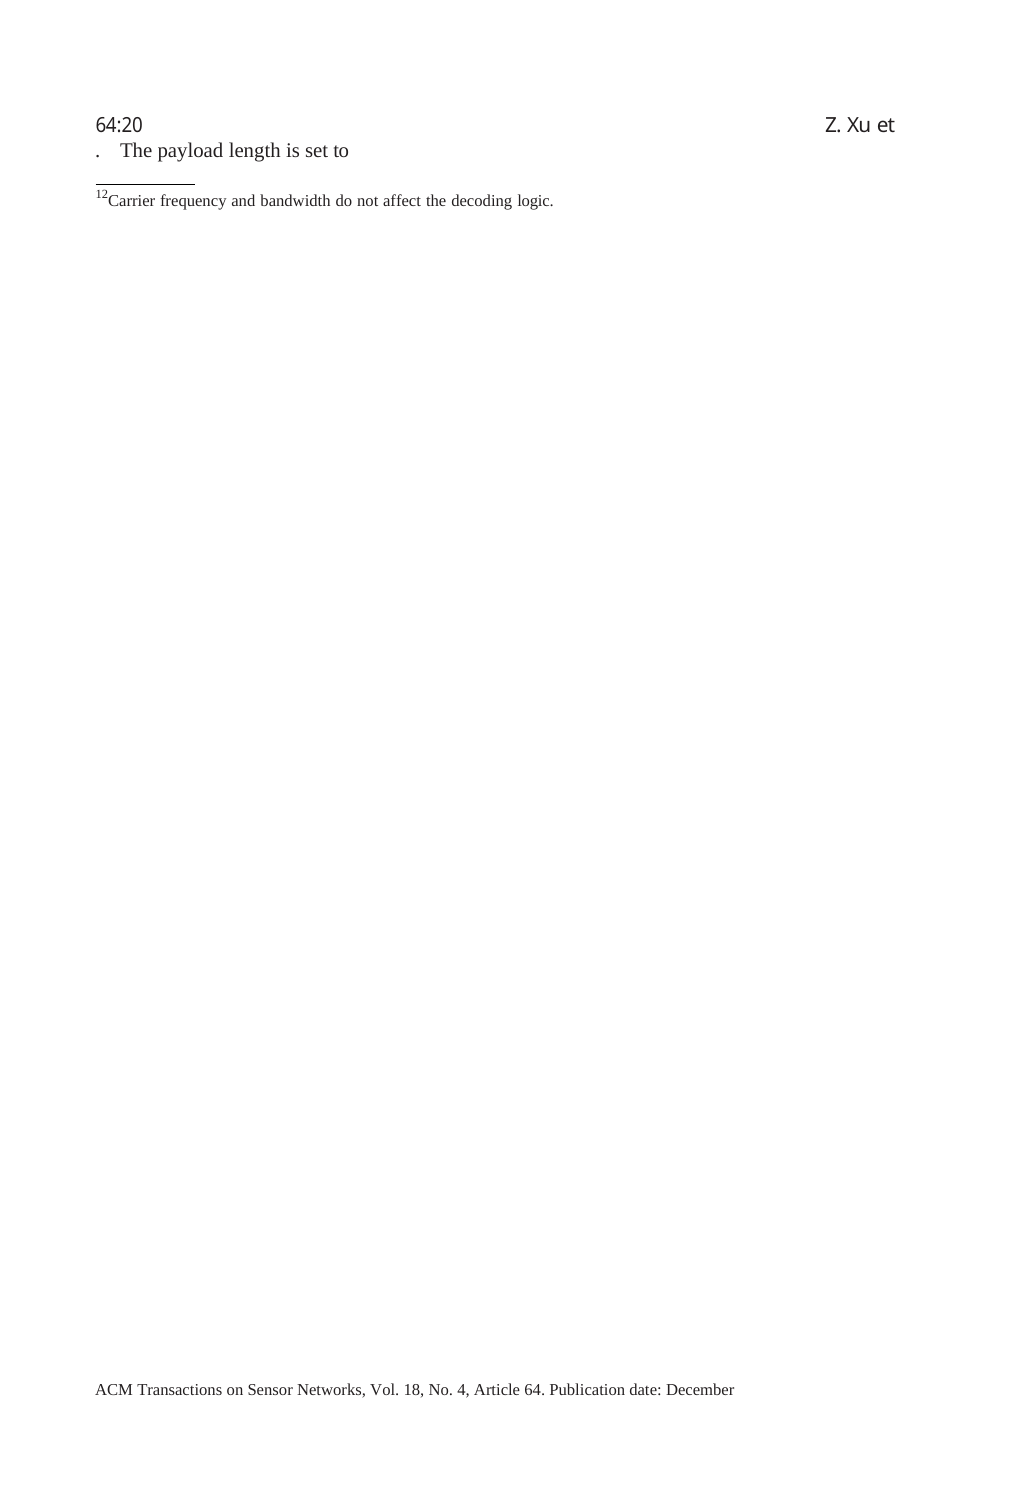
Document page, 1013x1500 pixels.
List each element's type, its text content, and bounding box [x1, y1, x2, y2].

text 12Carrier frequency and bandwidth do not affect the decoding logic. [95, 184, 1012, 209]
text . The payload length is set to [95, 137, 1012, 162]
